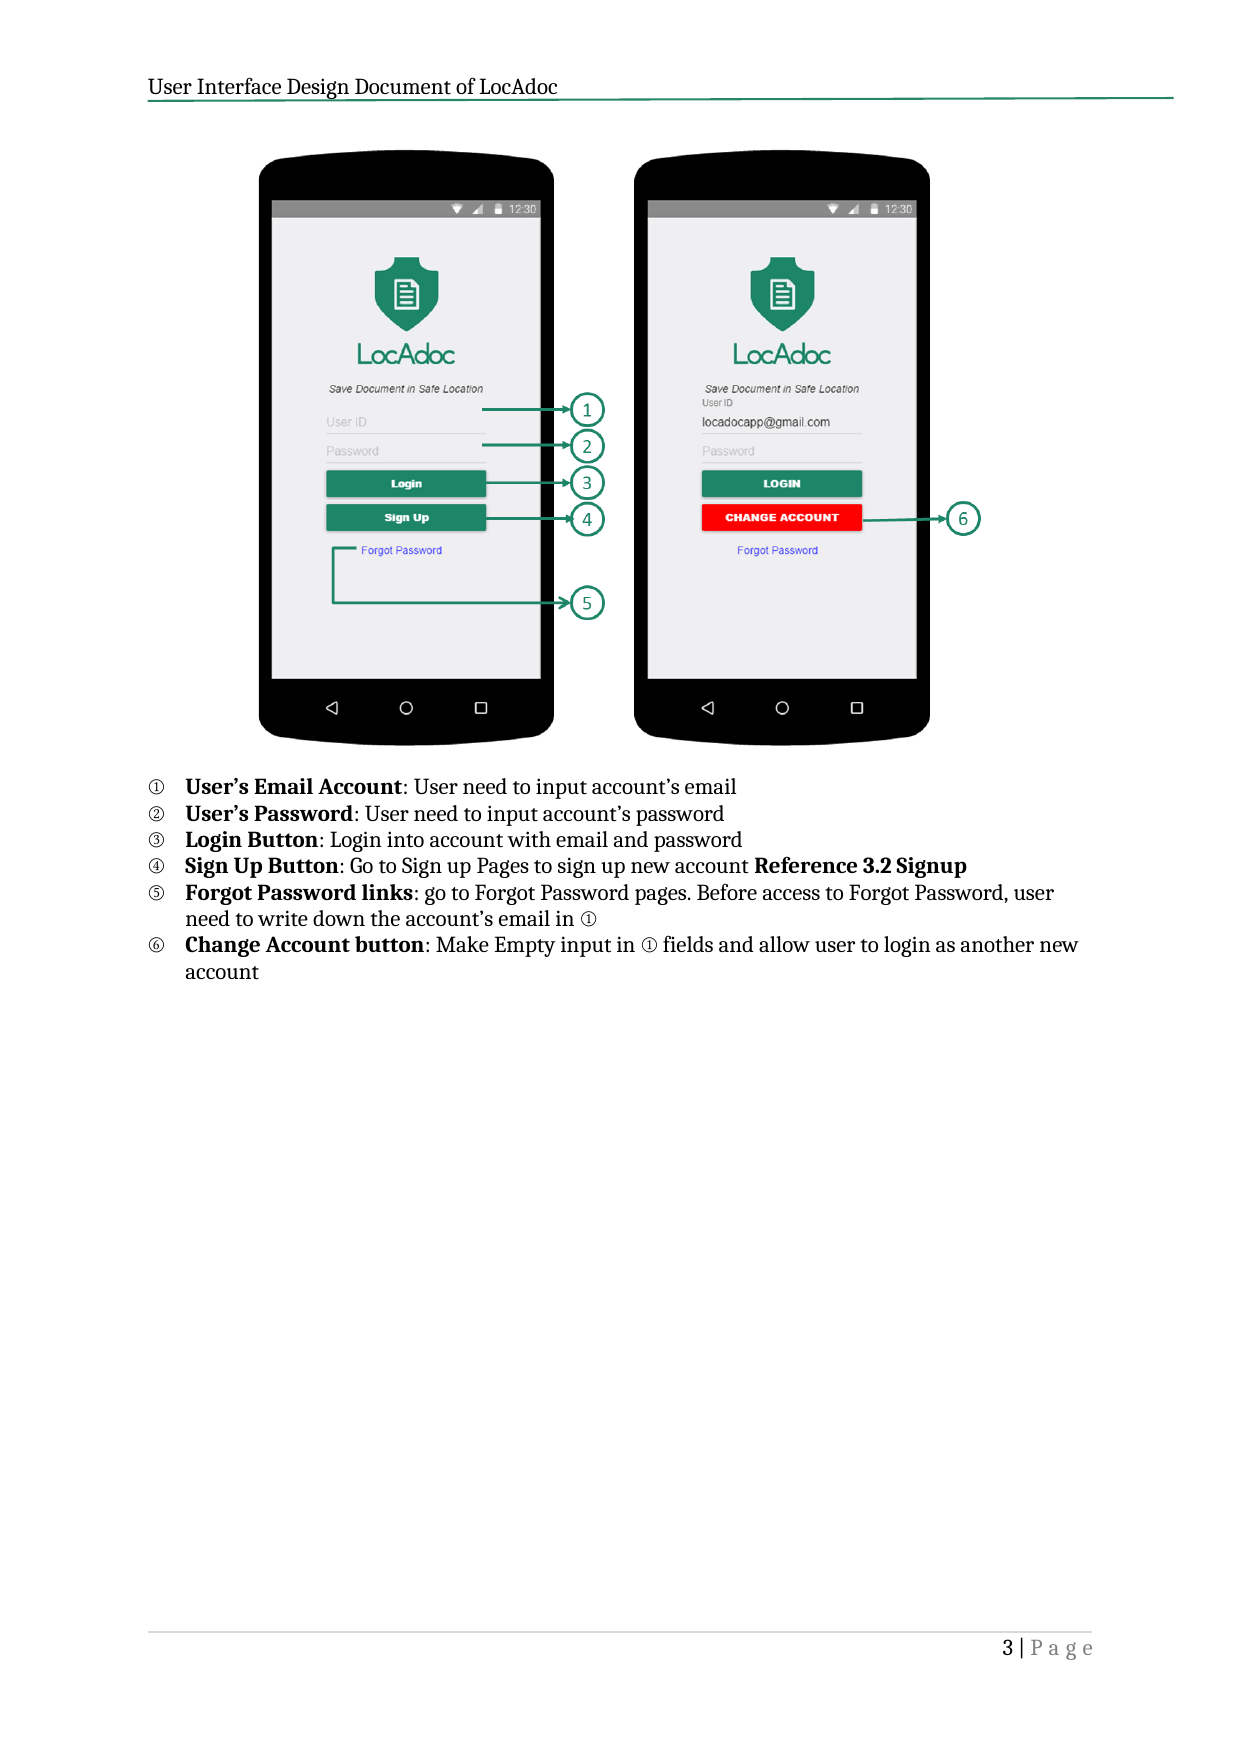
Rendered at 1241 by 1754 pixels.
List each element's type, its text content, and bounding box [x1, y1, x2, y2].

list User’s Email Account: User need to input account’s email [148, 774, 1092, 800]
list User’s Password: User need to input account’s password [148, 800, 1092, 827]
list Forgot Password links: go to Forgot Password pages. Before access to Forgot Password, user need to write down the account’s email in ① [148, 879, 1092, 932]
list Sign Up Button: Go to Sign up Pages to sign up new account Reference 3.2 Signup [148, 853, 1092, 879]
picture [258, 147, 982, 748]
list Change Account button: Make Empty input in ① fields and allow user to login as another new account [148, 932, 1092, 985]
list Login Button: Login into account with email and password [148, 827, 1092, 853]
